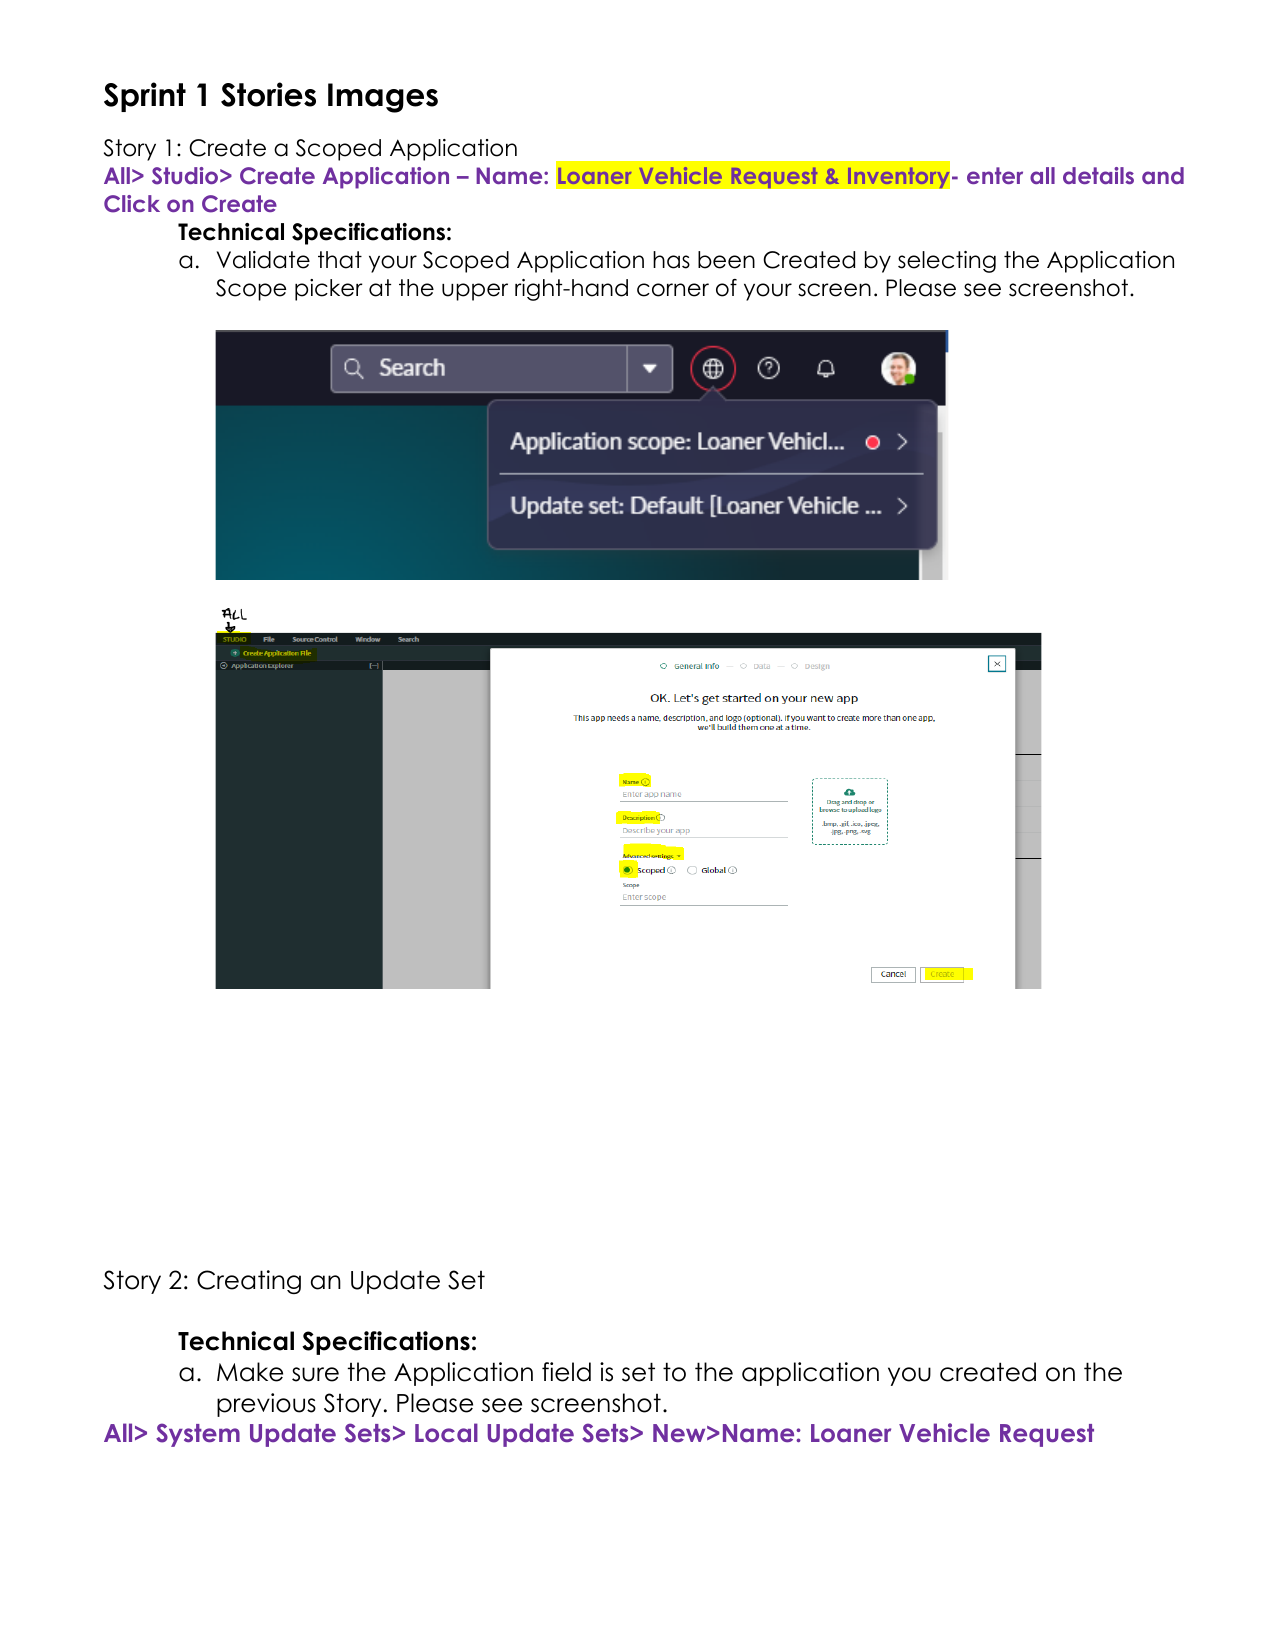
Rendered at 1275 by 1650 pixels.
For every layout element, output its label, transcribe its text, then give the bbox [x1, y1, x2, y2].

text All> System Update Sets> Local Update Sets> New>Name: Loaner Vehicle Request [103, 1418, 1200, 1448]
text Technical Specifications: [178, 217, 1200, 246]
text Story 2: Creating an Update Set [103, 1264, 1200, 1295]
list Validate that your Scoped Application has been Created by selecting the Application Scope picker at the upper right-hand corner of your screen. Please see screenshot. [178, 246, 1200, 302]
picture [215, 330, 949, 580]
text Sprint 1 Stories Images [103, 75, 1200, 113]
picture [215, 608, 1042, 989]
text Technical Specifications: [178, 1326, 1200, 1356]
text Story 1: Create a Scoped Application [103, 133, 1200, 161]
list Make sure the Application field is set to the application you created on the previous Story. Please see screenshot. [178, 1356, 1200, 1418]
text All> Studio> Create Application – Name: Loaner Vehicle Request & Inventory- enter all details and Click on Create [103, 161, 1200, 217]
